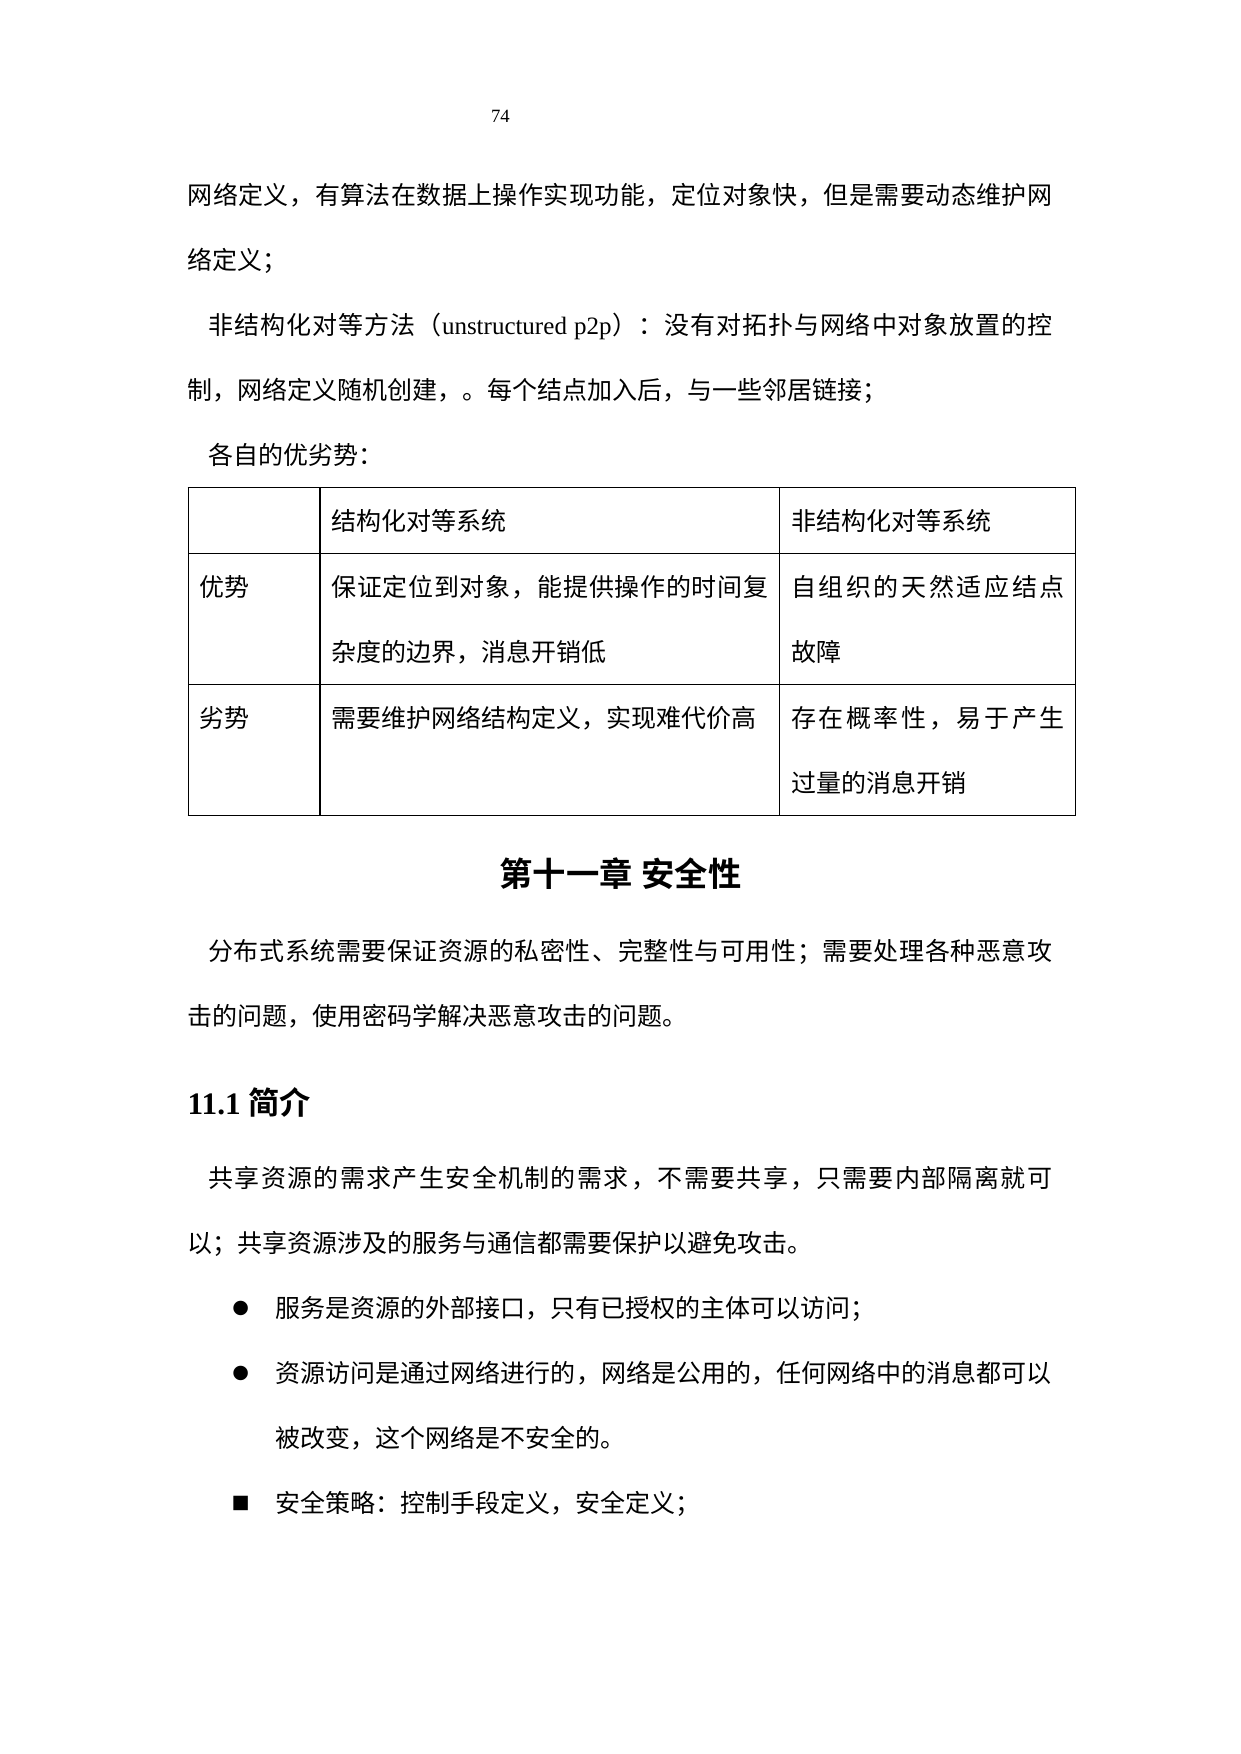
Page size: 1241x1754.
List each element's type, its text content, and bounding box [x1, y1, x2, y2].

list 服务是资源的外部接口，只有已授权的主体可以访问； [231, 1275, 1053, 1340]
table_header 非结构化对等系统 [780, 488, 1075, 553]
table_header 结构化对等系统 [321, 488, 779, 553]
subtitle 11.1 简介 [187, 1069, 1053, 1134]
list 安全策略：控制手段定义，安全定义； [231, 1470, 1053, 1535]
table_cell 优势 [189, 554, 319, 684]
subtitle 安全性 [187, 841, 1053, 906]
list 资源访问是通过网络进行的，网络是公用的，任何网络中的消息都可以被改变，这个网络是不安全的。 [231, 1340, 1053, 1470]
table_cell 自组织的天然适应结点故障 [780, 554, 1075, 684]
table_header [189, 488, 319, 553]
text 分布式系统需要保证资源的私密性、完整性与可用性；需要处理各种恶意攻击的问题，使用密码学解决恶意攻击的问题。 [187, 919, 1053, 1049]
text 非结构化对等方法（unstructured p2p）：没有对拓扑与网络中对象放置的控制，网络定义随机创建，。每个结点加入后，与一些邻居链接； [187, 292, 1053, 422]
table_cell 存在概率性，易于产生过量的消息开销 [780, 685, 1075, 815]
table_cell 需要维护网络结构定义，实现难代价高 [321, 685, 779, 815]
table_cell 保证定位到对象，能提供操作的时间复杂度的边界，消息开销低 [321, 554, 779, 684]
text 各自的优劣势： [187, 422, 1053, 487]
text 共享资源的需求产生安全机制的需求，不需要共享，只需要内部隔离就可以；共享资源涉及的服务与通信都需要保护以避免攻击。 [187, 1145, 1053, 1275]
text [187, 162, 1053, 292]
table_cell 劣势 [189, 685, 319, 815]
